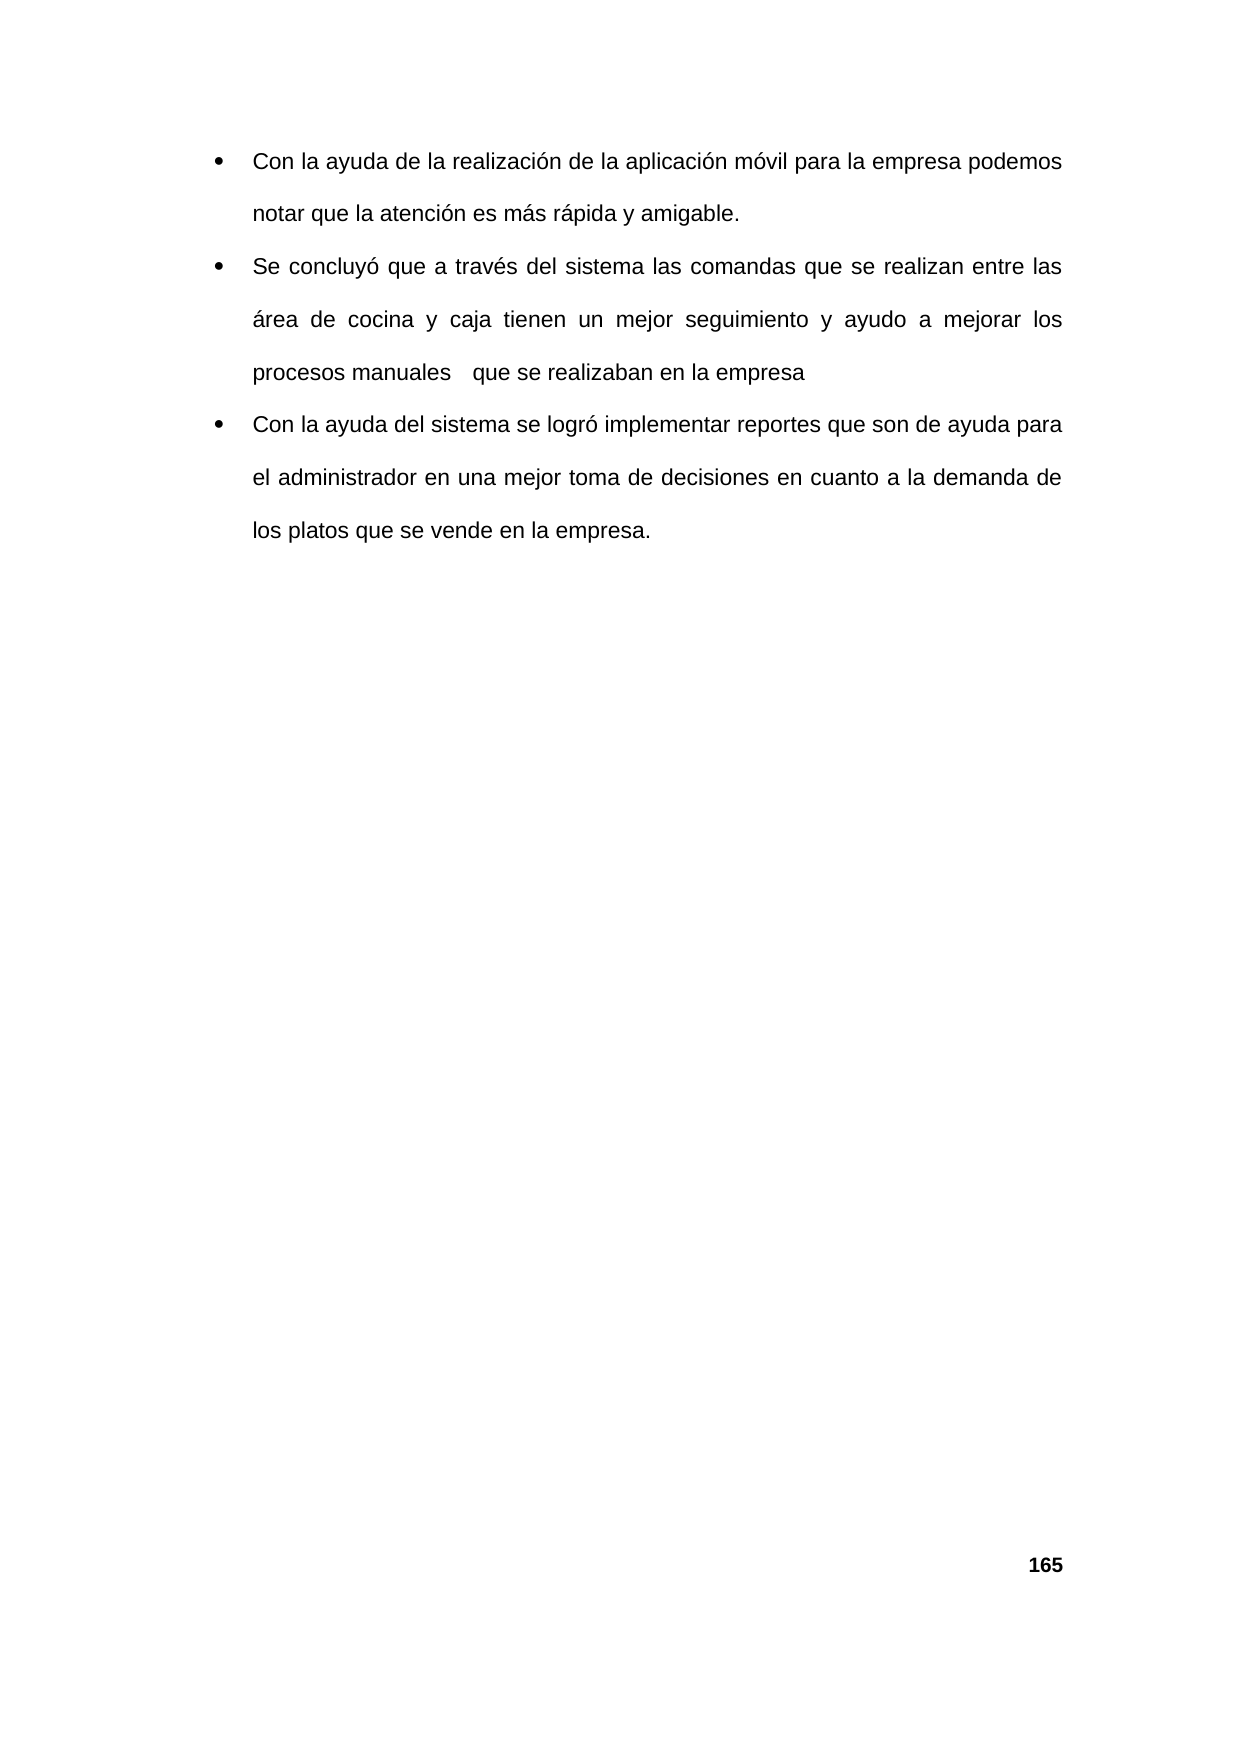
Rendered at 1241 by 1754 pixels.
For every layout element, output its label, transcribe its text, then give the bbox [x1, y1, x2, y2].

list Con la ayuda del sistema se logró implementar reportes que son de ayuda para el administrador en una mejor toma de decisiones en cuanto a la demanda de los platos que se vende en la empresa. [215, 411, 1063, 543]
list Con la ayuda de la realización de la aplicación móvil para la empresa podemos notar que la atención es más rápida y amigable. [215, 148, 1063, 227]
list Se concluyó que a través del sistema las comandas que se realizan entre las área de cocina y caja tienen un mejor seguimiento y ayudo a mejorar los procesos manuales que se realizaban en la empresa [215, 253, 1063, 385]
